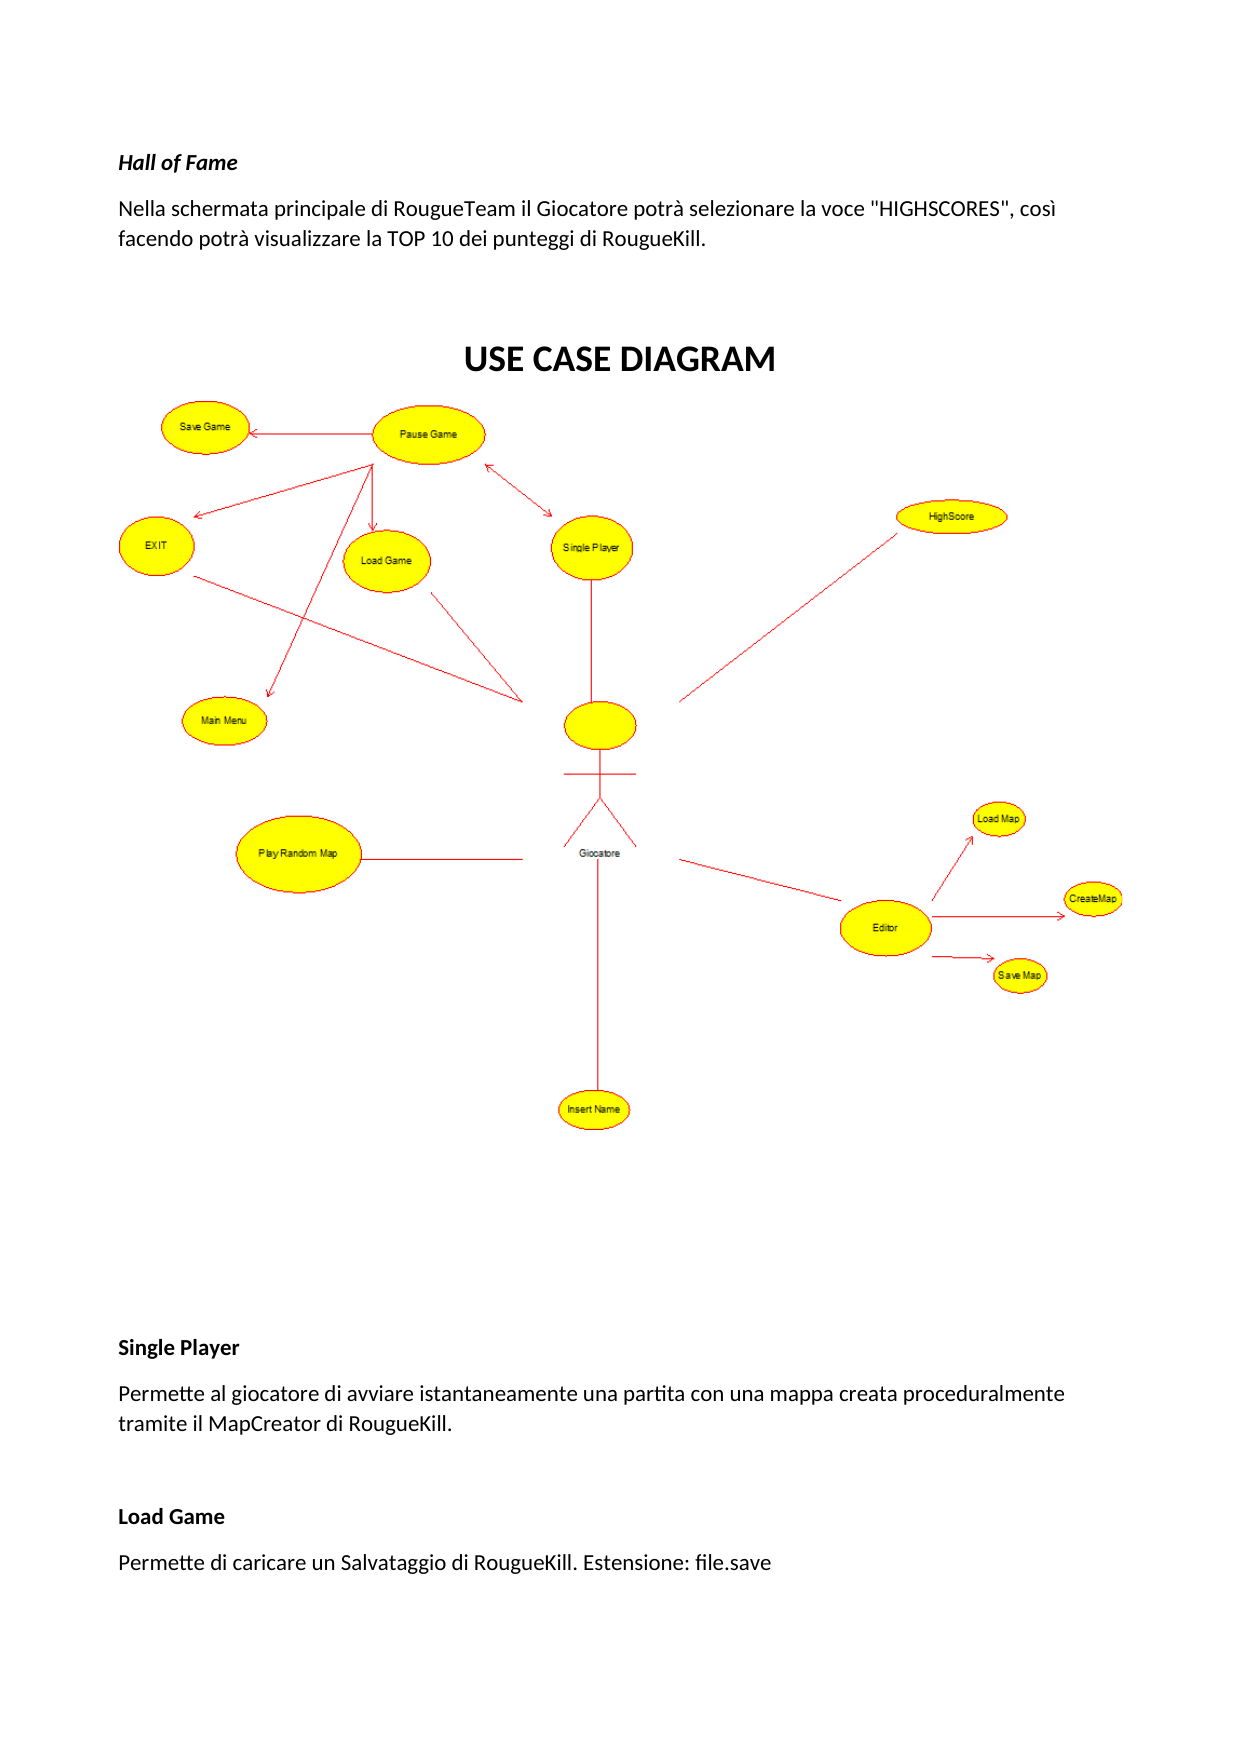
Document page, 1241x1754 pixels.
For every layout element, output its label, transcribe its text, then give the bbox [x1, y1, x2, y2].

text Single Player [118, 1333, 1122, 1361]
text Nella schermata principale di RougueTeam il Giocatore potrà selezionare la voce "HIGHSCORES", così facendo potrà visualizzare la TOP 10 dei punteggi di RougueKill. [118, 194, 1122, 252]
text Load Game [118, 1502, 1122, 1530]
text Permette di caricare un Salvataggio di RougueKill. Estensione: file.save [118, 1548, 1122, 1576]
picture [118, 400, 1123, 1130]
text USE CASE DIAGRAM [118, 335, 1122, 381]
text Hall of Fame [118, 148, 1122, 176]
text Permette al giocatore di avviare istantaneamente una partita con una mappa creata proceduralmente tramite il MapCreator di RougueKill. [118, 1379, 1122, 1437]
